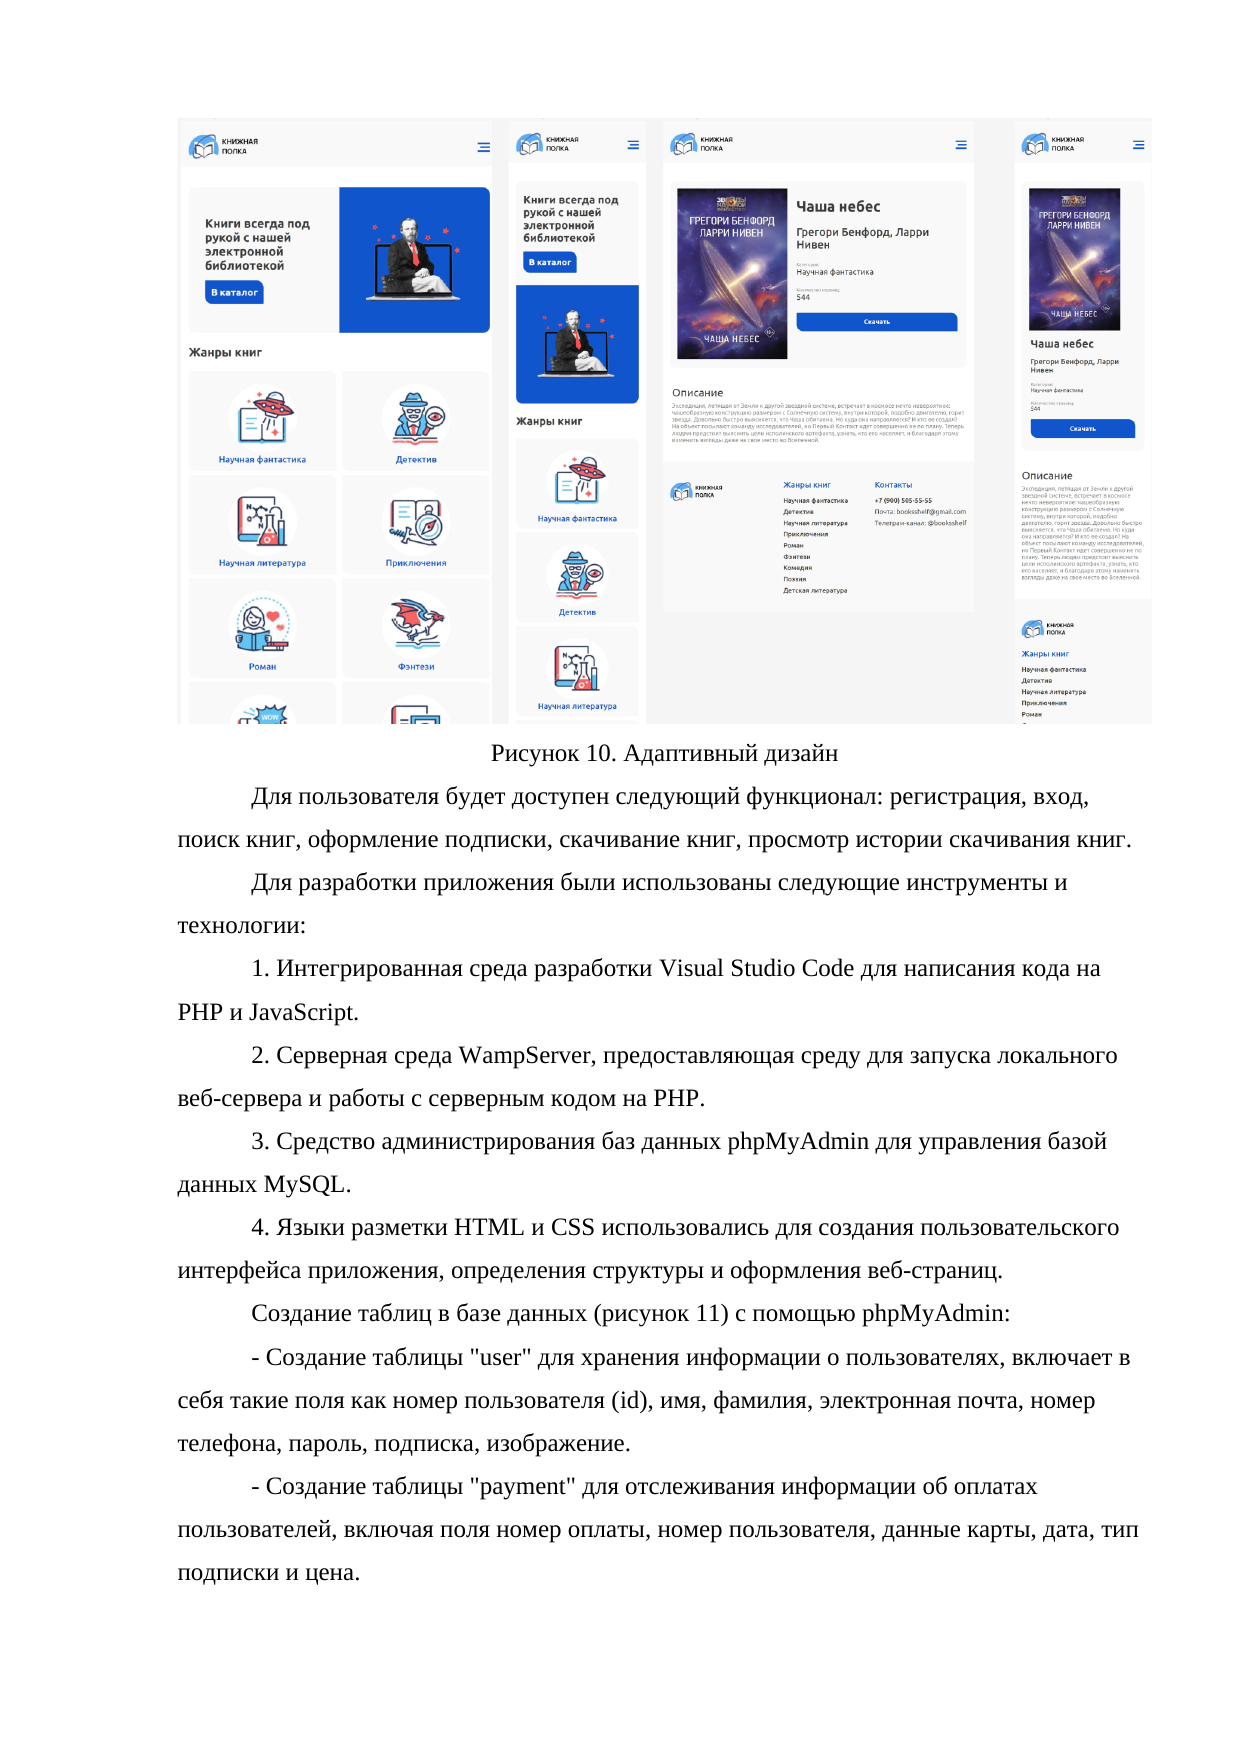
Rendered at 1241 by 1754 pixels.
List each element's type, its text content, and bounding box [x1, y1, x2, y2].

text 4. Языки разметки HTML и CSS использовались для создания пользовательского интерфейса приложения, определения структуры и оформления веб-страниц. [177, 1212, 1152, 1284]
picture [177, 118, 1152, 724]
text Создание таблиц в базе данных (рисунок 11) с помощью phpMyAdmin: [177, 1298, 1152, 1327]
text Рисунок 10. Адаптивный дизайн [177, 738, 1152, 767]
text - Создание таблицы "user" для хранения информации о пользователях, включает в себя такие поля как номер пользователя (id), имя, фамилия, электронная почта, номер телефона, пароль, подписка, изображение. [177, 1342, 1152, 1457]
text 2. Серверная среда WampServer, предоставляющая среду для запуска локального веб-сервера и работы с серверным кодом на PHP. [177, 1040, 1152, 1112]
text - Создание таблицы "payment" для отслеживания информации об оплатах пользователей, включая поля номер оплаты, номер пользователя, данные карты, дата, тип подписки и цена. [177, 1471, 1152, 1586]
text 3. Средство администрирования баз данных phpMyAdmin для управления базой данных MySQL. [177, 1126, 1152, 1198]
text Для пользователя будет доступен следующий функционал: регистрация, вход, поиск книг, оформление подписки, скачивание книг, просмотр истории скачивания книг. [177, 781, 1152, 853]
text 1. Интегрированная среда разработки Visual Studio Code для написания кода на PHP и JavaScript. [177, 953, 1152, 1025]
text Для разработки приложения были использованы следующие инструменты и технологии: [177, 867, 1152, 939]
